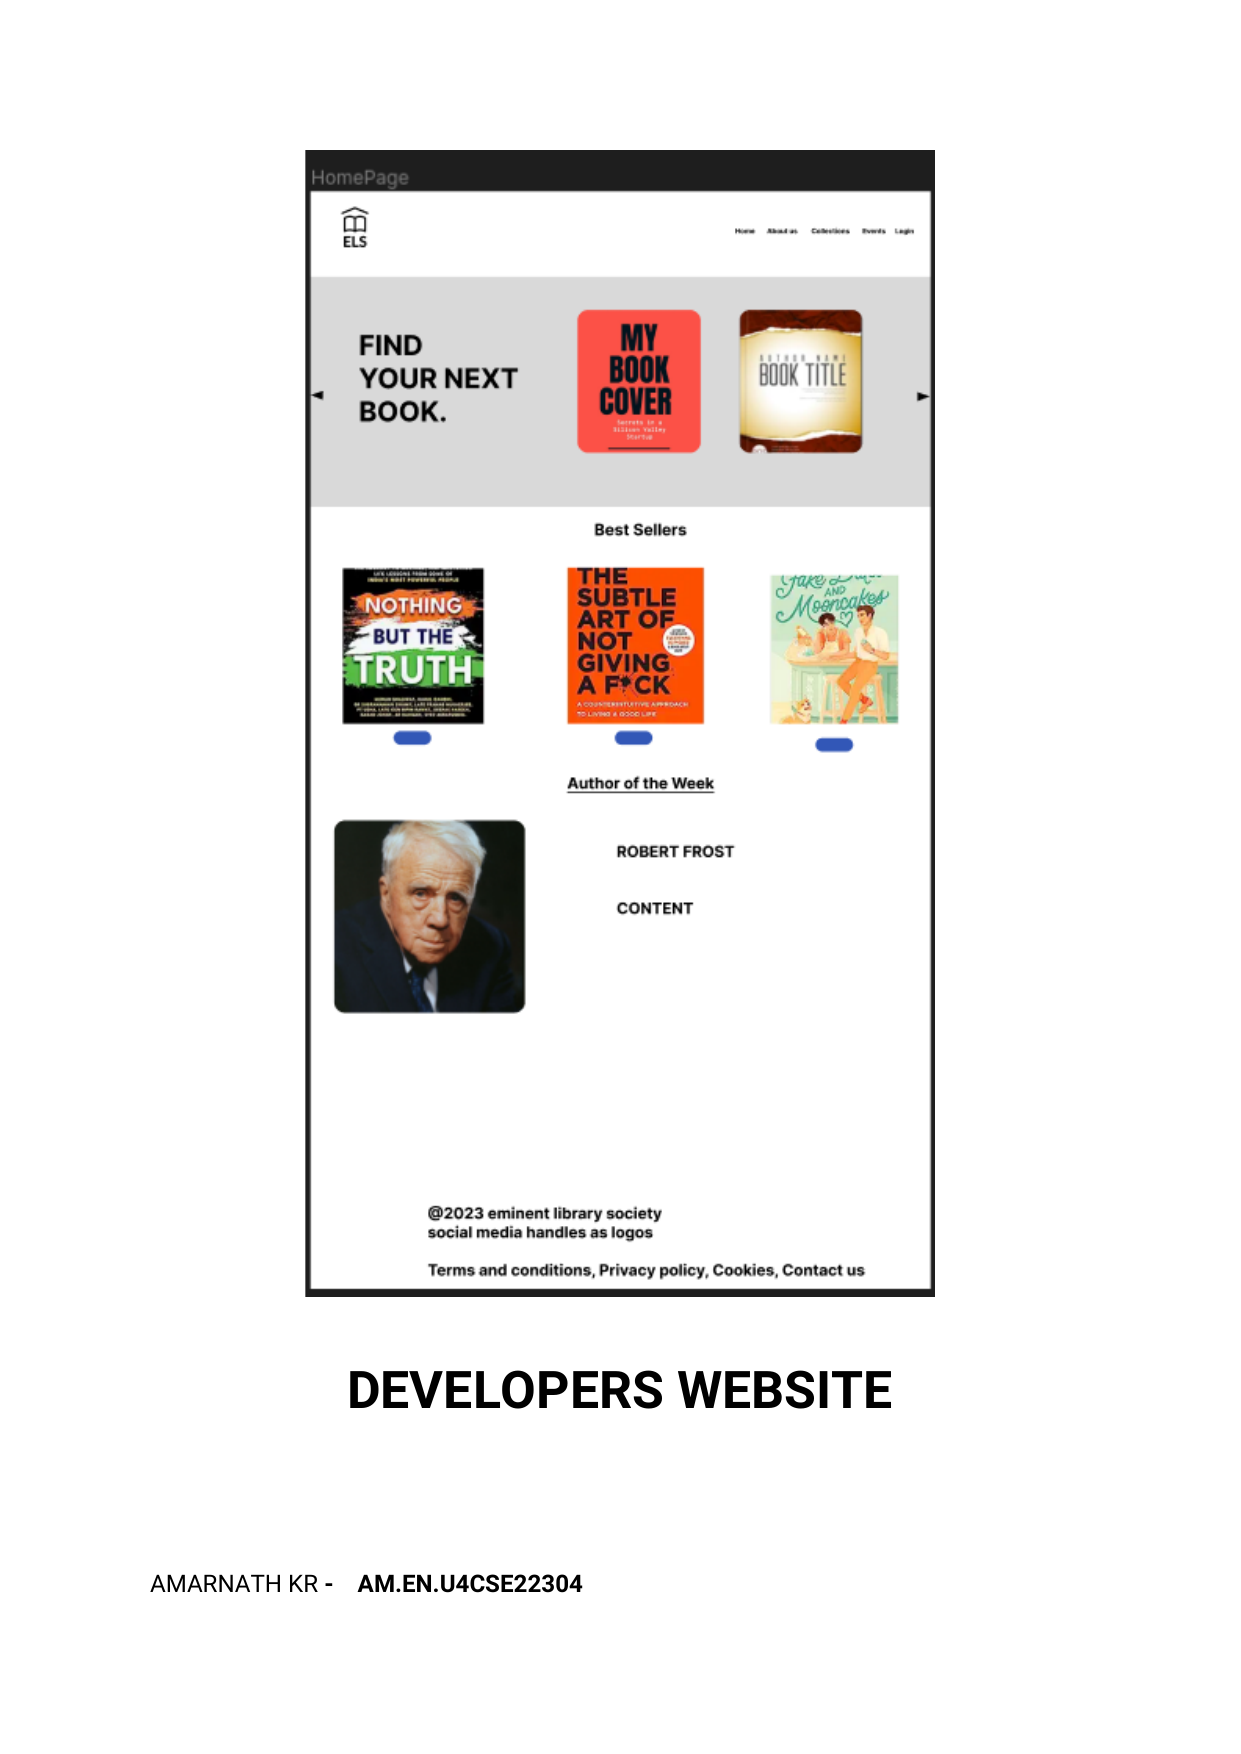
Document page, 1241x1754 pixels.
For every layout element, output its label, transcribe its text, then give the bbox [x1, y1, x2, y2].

picture [305, 150, 935, 1297]
text AMARNATH KR - AM.EN.U4CSE22304 [150, 1549, 1090, 1598]
text DEVELOPERS WEBSITE [150, 1316, 1090, 1421]
